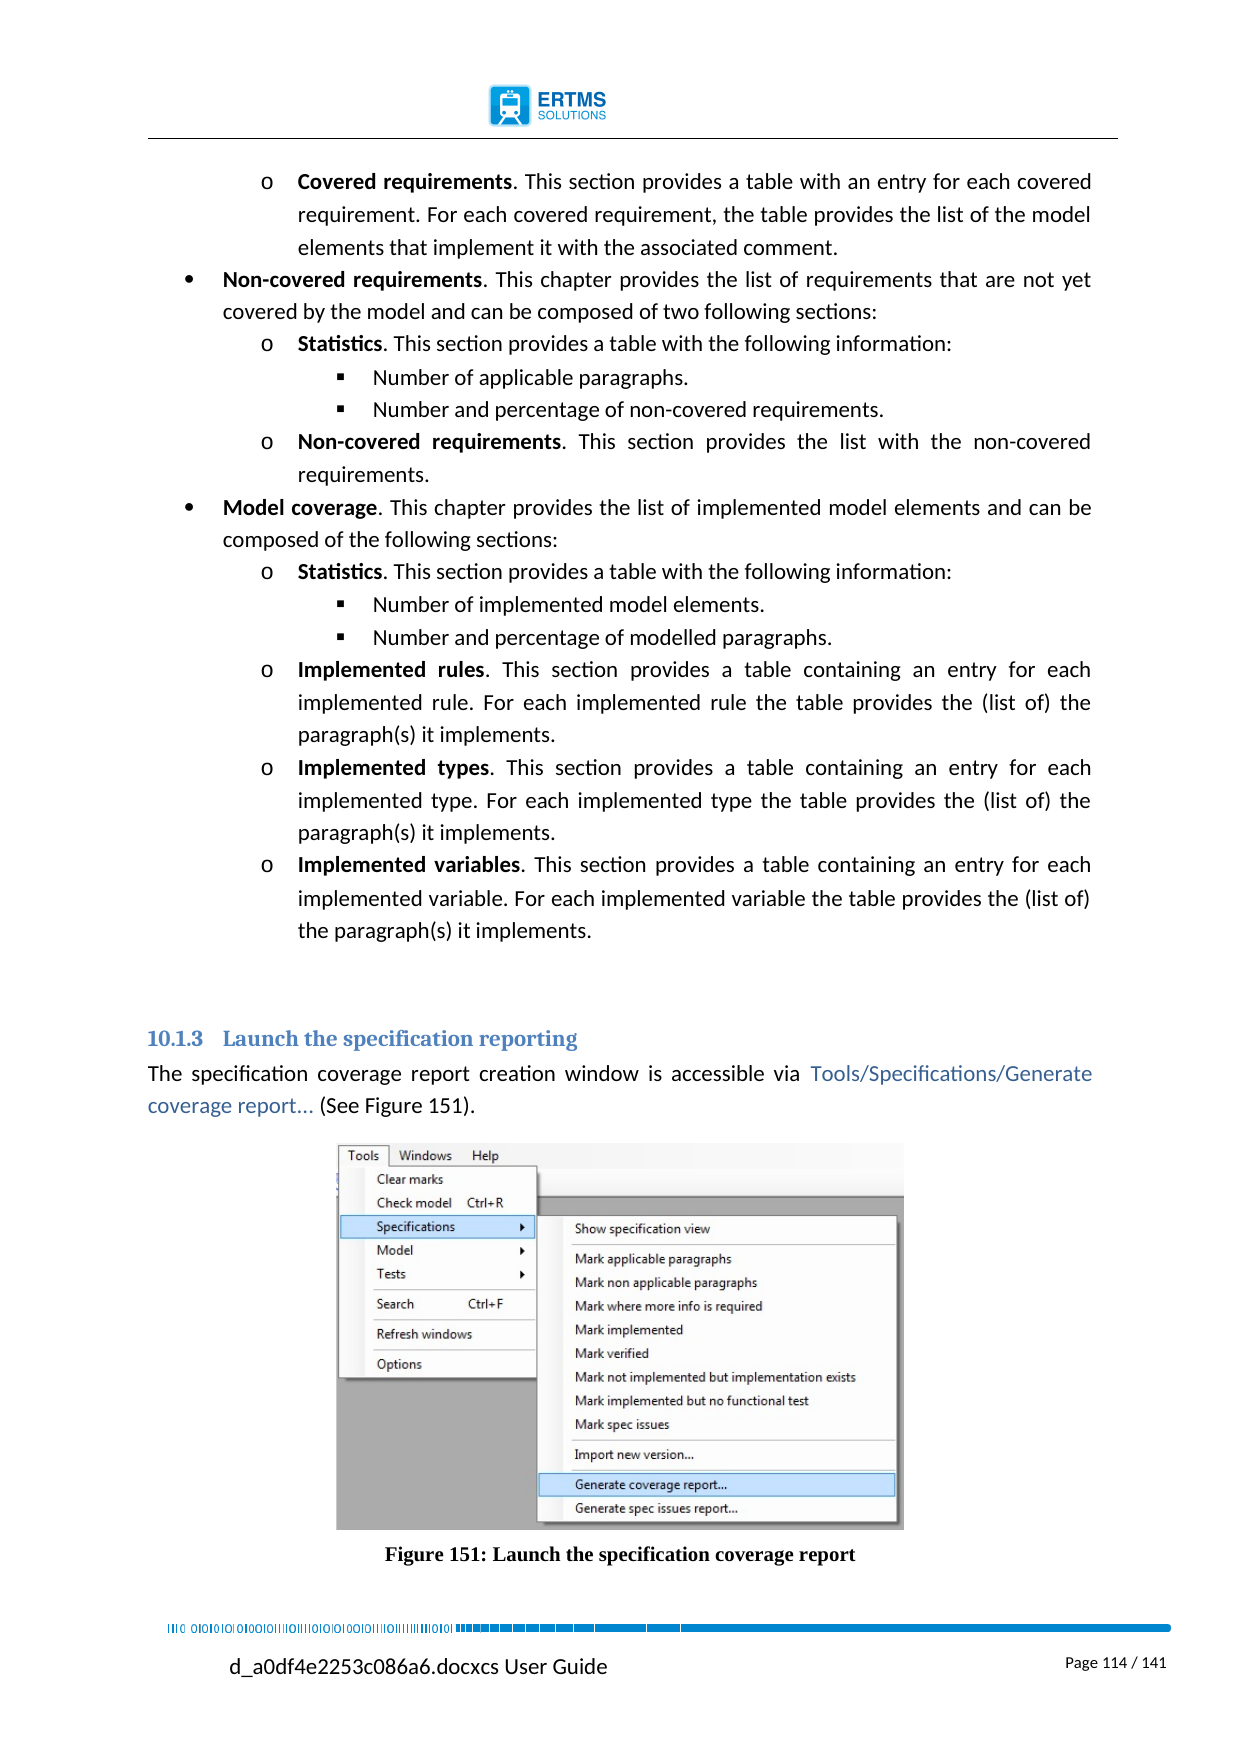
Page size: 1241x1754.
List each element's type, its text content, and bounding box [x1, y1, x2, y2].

list Implemented variables. This section provides a table containing an entry for each implemented variable. For each implemented variable the table provides the (list of) the paragraph(s) it implements. [260, 850, 1093, 944]
list Number of implemented model elements. [335, 591, 1093, 618]
picture [167, 1624, 1171, 1633]
text The specification coverage report creation window is accessible via Tools/Specifications/Generate coverage report... (See Figure 147). [148, 1059, 1093, 1119]
text Figure 151: Launch the specification coverage report [148, 1542, 1093, 1566]
list Non-covered requirements. This chapter provides the list of requirements that are not yet covered by the model and can be composed of two following sections: [185, 265, 1093, 325]
list Implemented rules. This section provides a table containing an entry for each implemented rule. For each implemented rule the table provides the (list of) the paragraph(s) it implements. [260, 655, 1093, 748]
list Number and percentage of modelled paragraphs. [335, 623, 1093, 651]
list Model coverage. This chapter provides the list of implemented model elements and can be composed of the following sections: [185, 493, 1093, 553]
subtitle Launch the specification reporting [148, 1026, 1093, 1052]
picture [336, 1143, 904, 1530]
list Covered requirements. This section provides a table with an entry for each covered requirement. For each covered requirement, the table provides the list of the model elements that implement it with the associated comment. [260, 167, 1093, 261]
list Implemented types. This section provides a table containing an entry for each implemented type. For each implemented type the table provides the (list of) the paragraph(s) it implements. [260, 753, 1093, 846]
list Non-covered requirements. This section provides the list with the non-covered requirements. [260, 427, 1093, 488]
list Number of applicable paragraphs. [335, 363, 1093, 391]
list Statistics. This section provides a table with the following information: [260, 557, 1093, 586]
list Number and percentage of non-covered requirements. [335, 395, 1093, 423]
list Statistics. This section provides a table with the following information: [260, 329, 1093, 358]
picture [477, 73, 617, 138]
